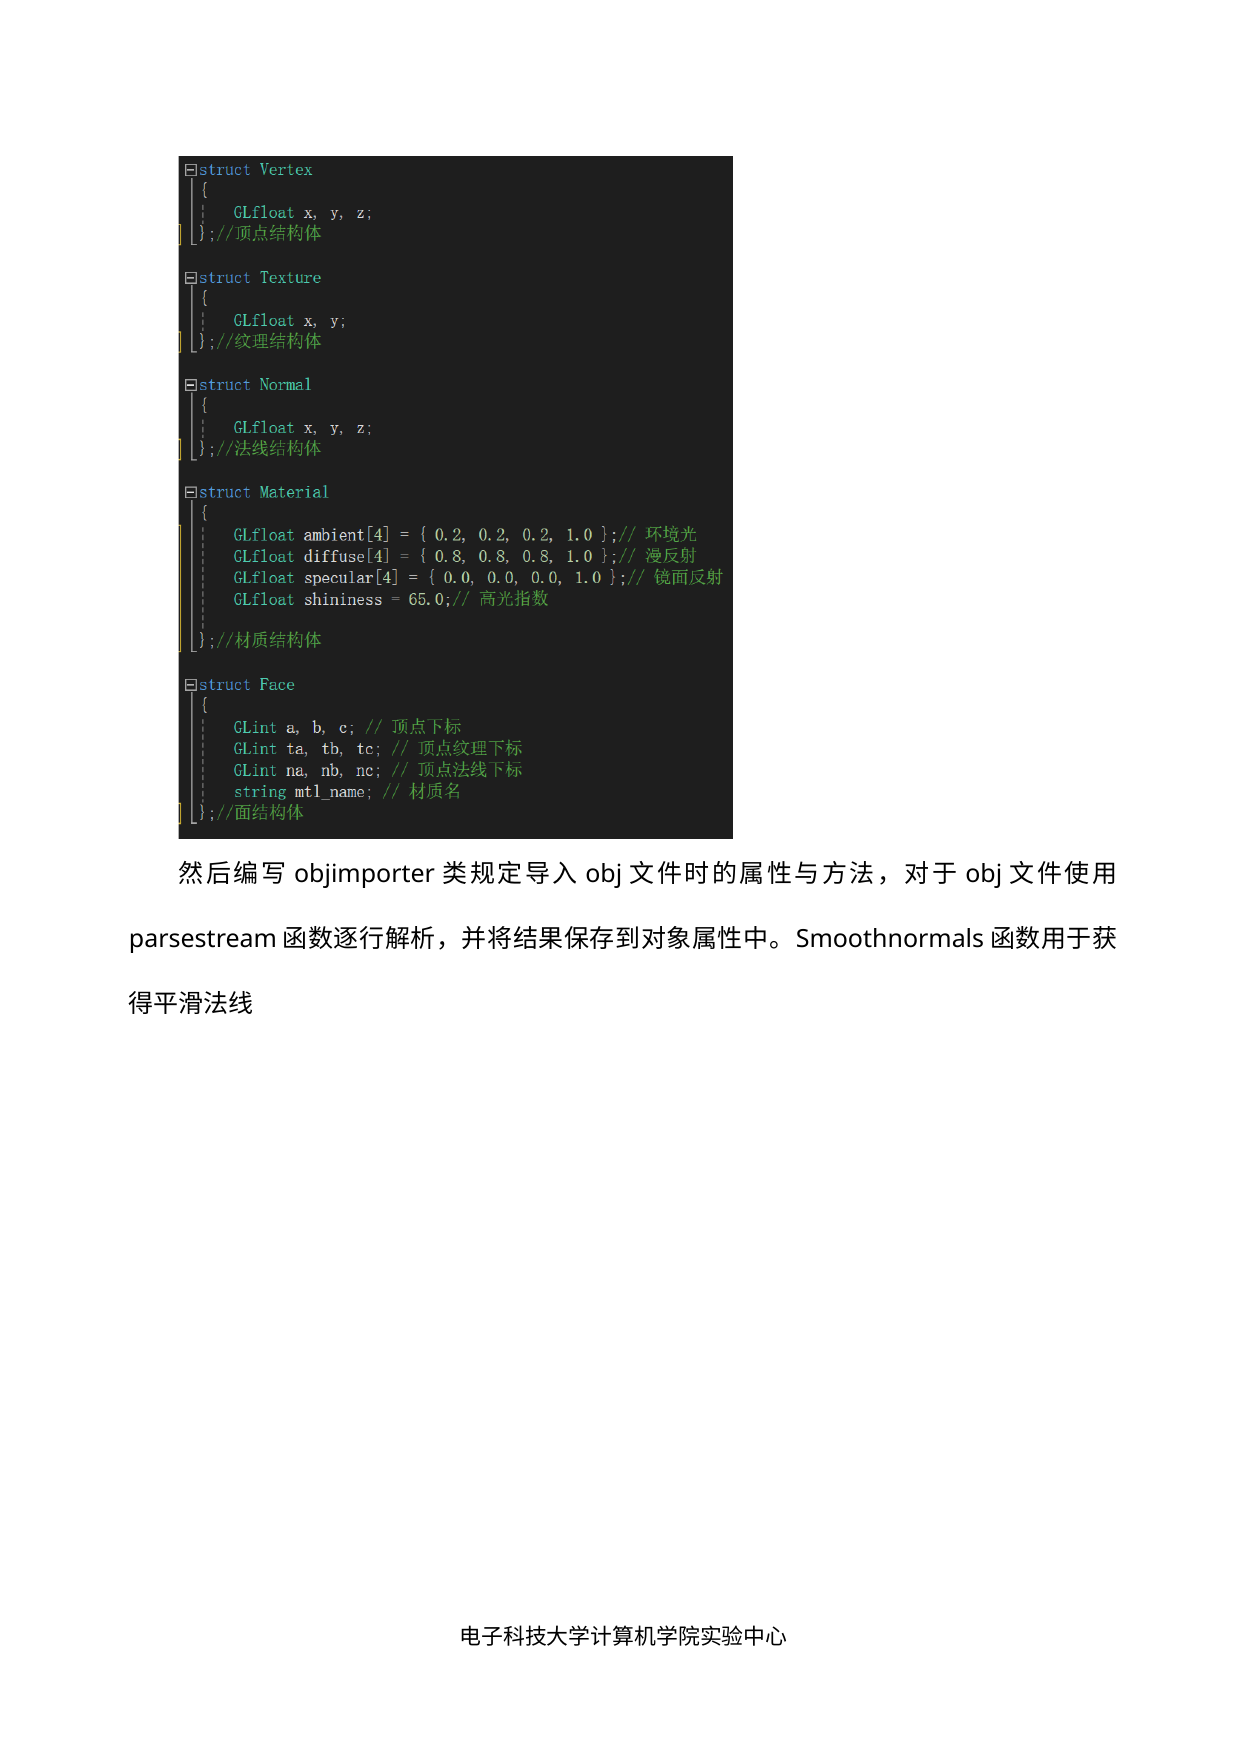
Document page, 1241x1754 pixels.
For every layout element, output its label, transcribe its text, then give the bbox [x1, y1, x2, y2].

picture [178, 156, 733, 839]
text 然后编写objimporter类规定导入obj文件时的属性与方法，对于obj文件使用parsestream函数逐行解析，并将结果保存到对象属性中。Smoothnormals函数用于获得平滑法线 [129, 839, 1117, 1034]
